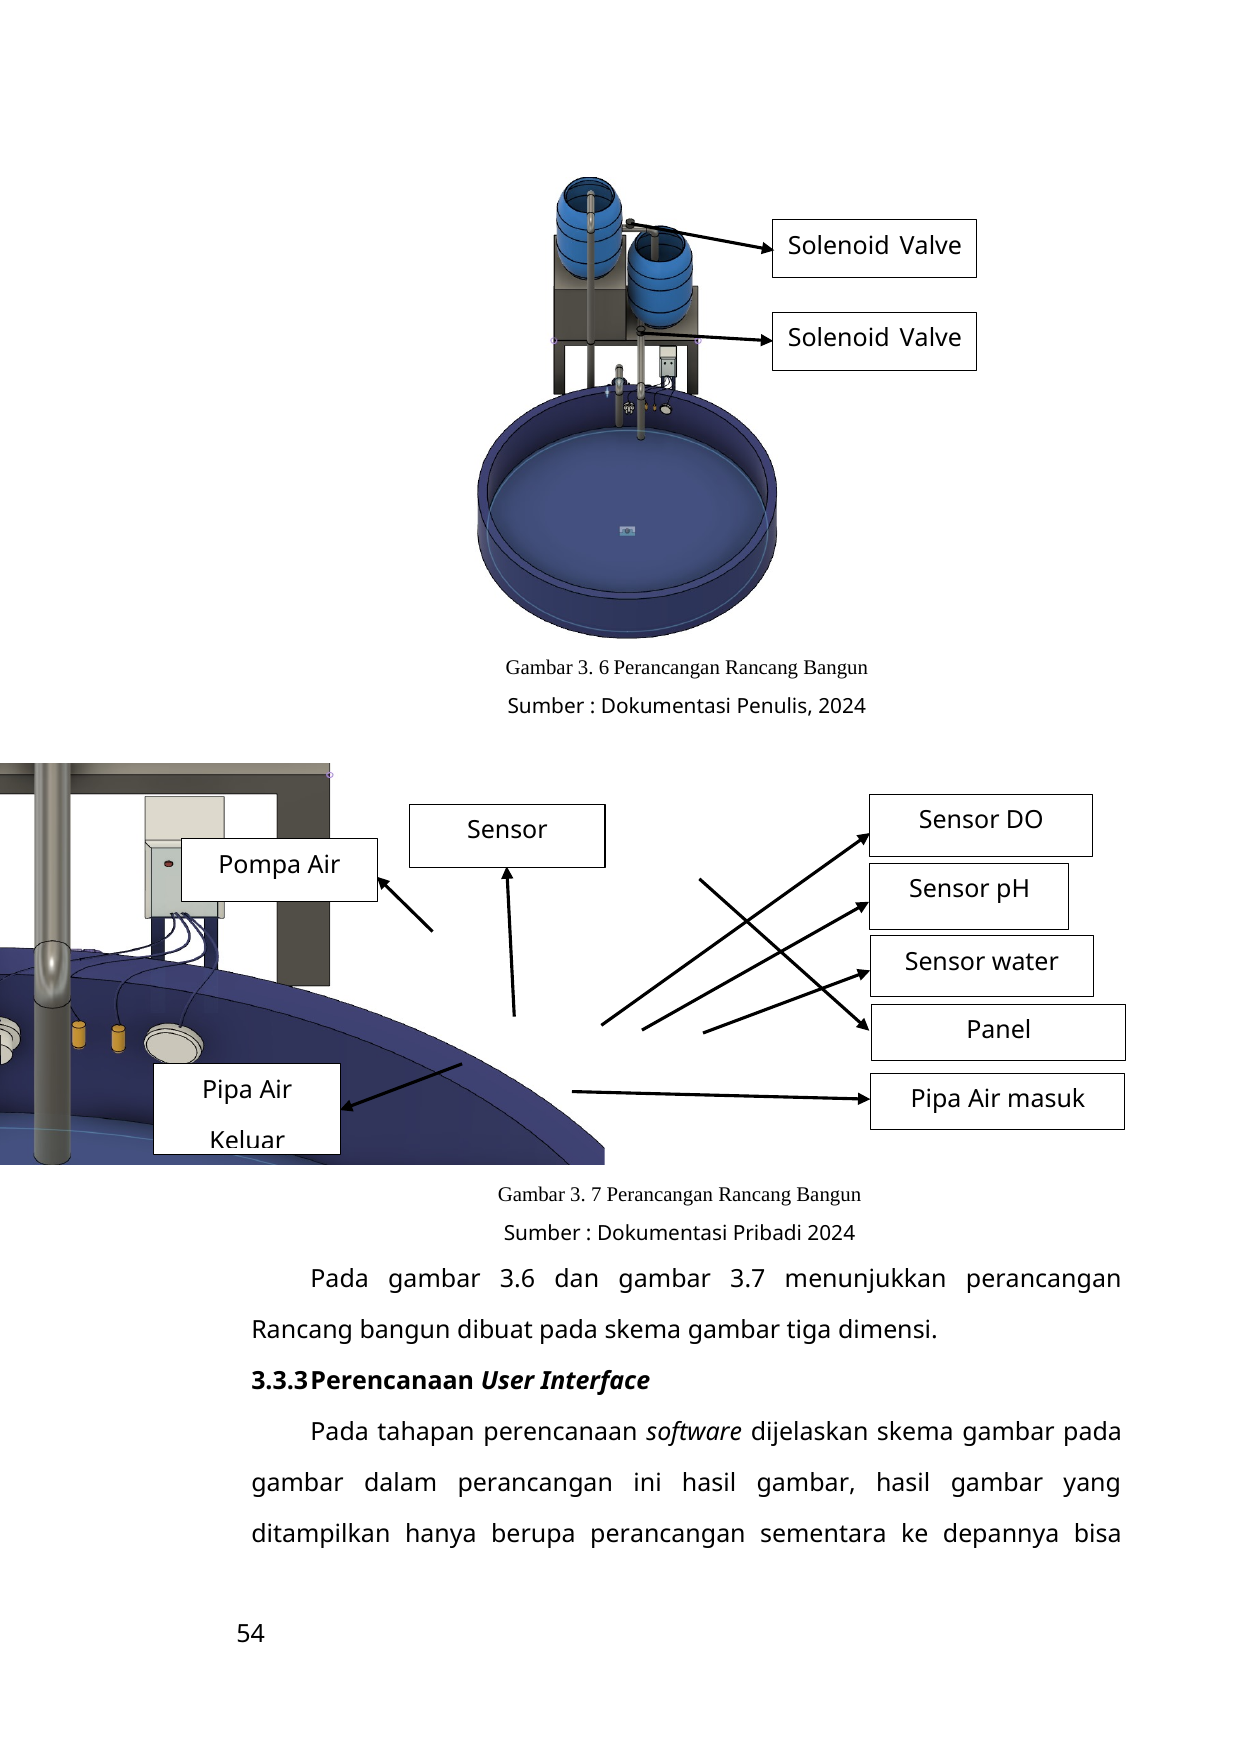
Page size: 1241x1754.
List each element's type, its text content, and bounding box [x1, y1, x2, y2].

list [251, 1413, 1122, 1549]
text Gambar 3. 6 Perancangan Rancang Bangun [251, 655, 1122, 679]
picture [282, 177, 1091, 639]
text Gambar 3. 7 Perancangan Rancang Bangun [236, 1182, 1122, 1206]
list Sumber : Dokumentasi Penulis, 2024 [251, 691, 1122, 720]
text Sumber : Dokumentasi Pribadi 2024 [236, 1218, 1122, 1246]
list Perencanaan User Interface [251, 1362, 1122, 1396]
list Pada gambar 3.6 dan gambar 3.7 menunjukkan perancangan Rancang bangun dibuat pada skema gambar tiga dimensi. [251, 1260, 1122, 1345]
picture [0, 763, 605, 1165]
